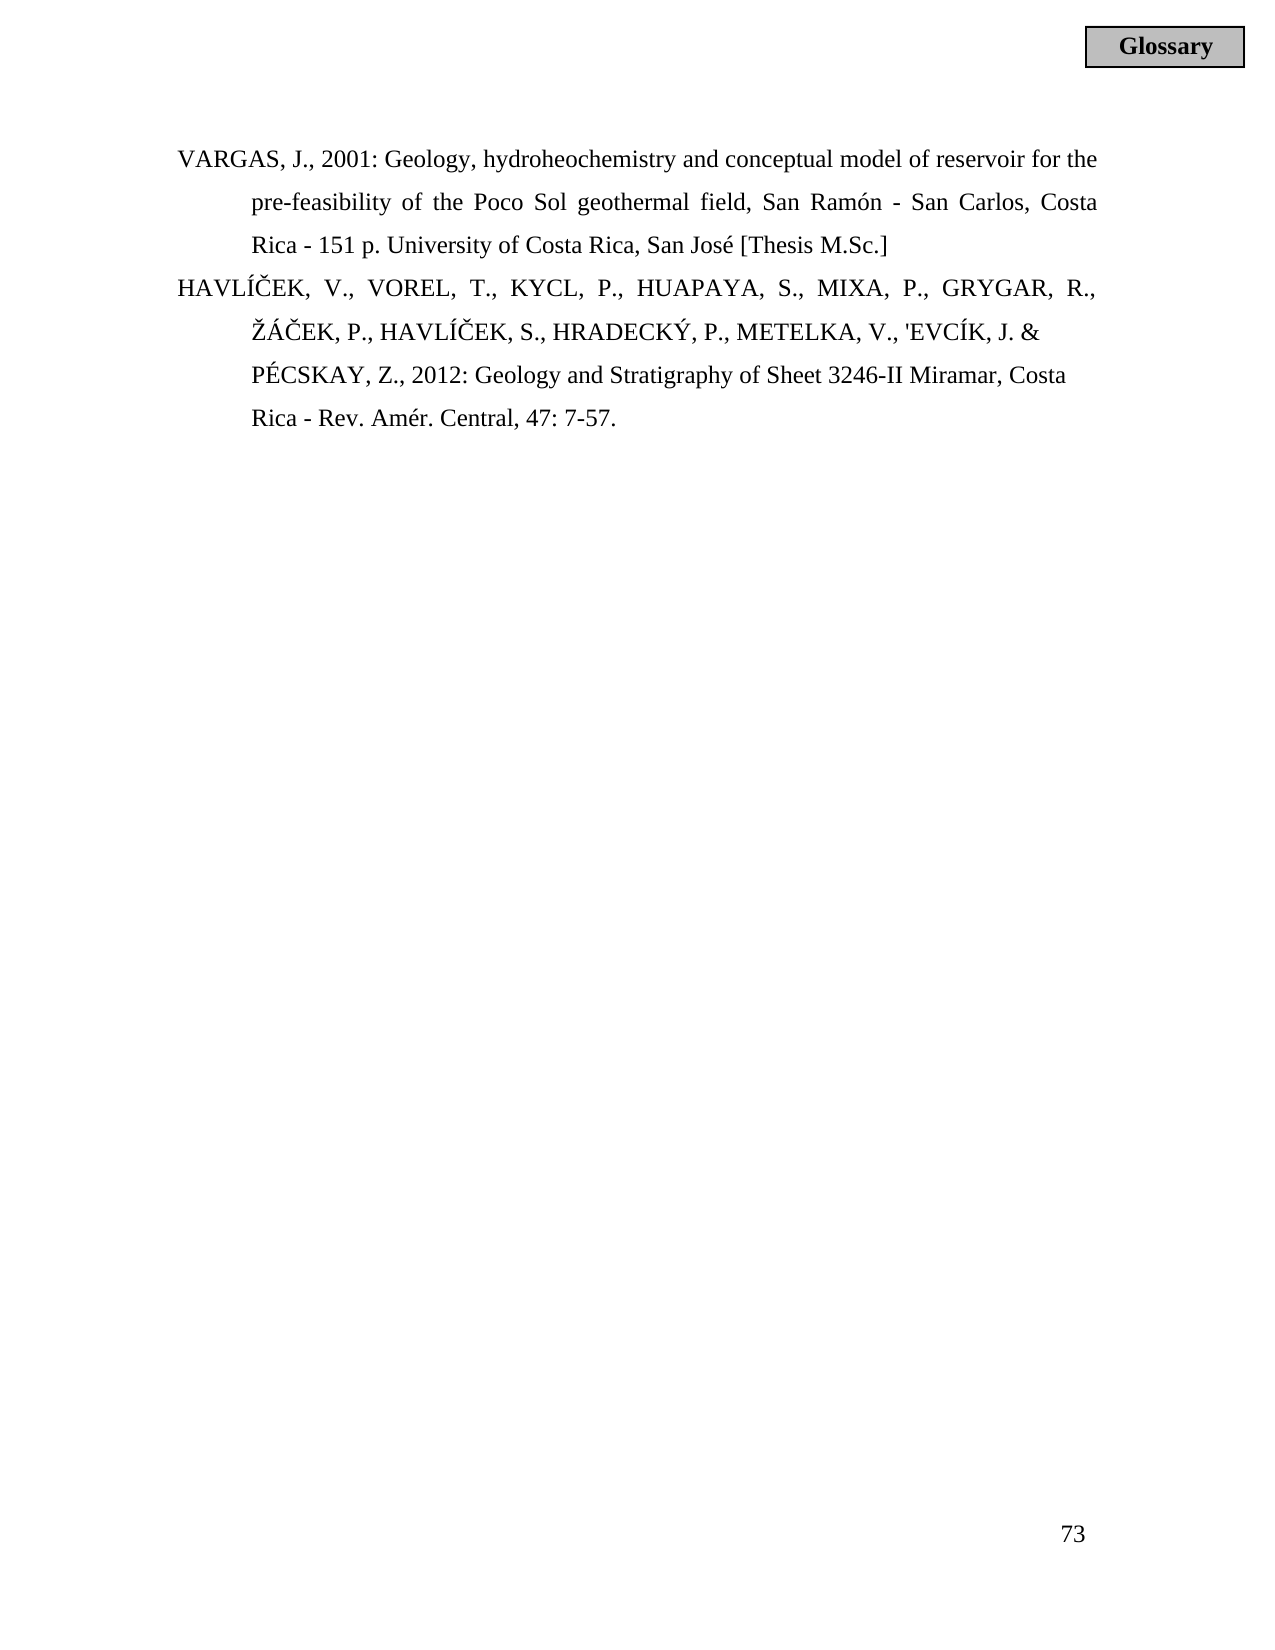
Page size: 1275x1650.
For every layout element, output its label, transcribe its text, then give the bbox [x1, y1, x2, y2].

text HAVLÍČEK, V., VOREL, T., KYCL, P., HUAPAYA, S., MIXA, P., GRYGAR, R., ŽÁČEK, P., HAVLÍČEK, S., HRADECKÝ, P., METELKA, V., 'EVCÍK, J. & [177, 273, 1097, 345]
text PÉCSKAY, Z., 2012: Geology and Stratigraphy of Sheet 3246-II Miramar, Costa Rica - Rev. Amér. Central, 47: 7-57. [251, 360, 1068, 432]
text VARGAS, J., 2001: Geology, hydroheochemistry and conceptual model of reservoir for the pre-feasibility of the Poco Sol geothermal field, San Ramón - San Carlos, Costa Rica - 151 p. University of Costa Rica, San José [Thesis M.Sc.] [177, 144, 1099, 259]
